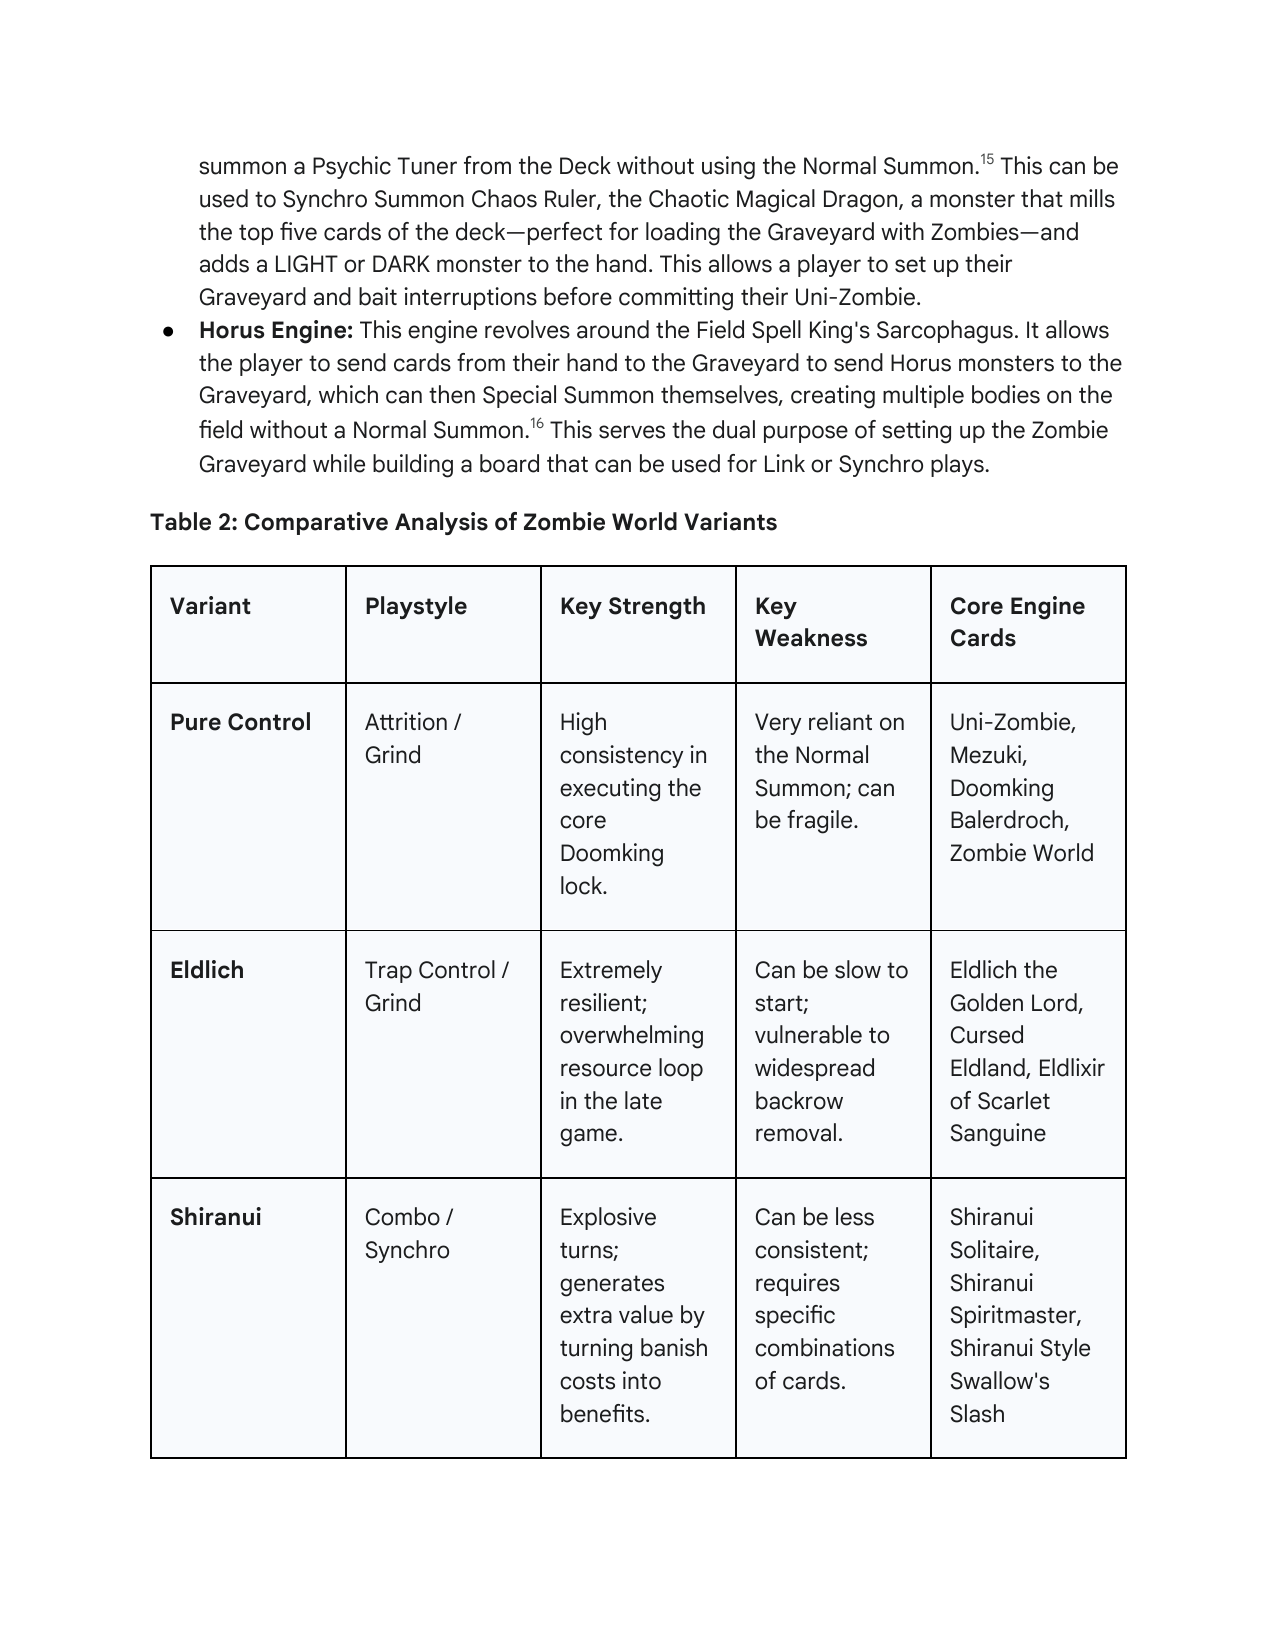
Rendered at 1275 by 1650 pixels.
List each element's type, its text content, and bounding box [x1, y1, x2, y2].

table_header Key Weakness [737, 567, 930, 682]
table_cell Can be slow to start; vulnerable to widespread backrow removal. [737, 931, 930, 1177]
text Table 2: Comparative Analysis of Zombie World Variants [150, 508, 1125, 536]
table_header Playstyle [347, 567, 540, 682]
table_cell Uni-Zombie, Mezuki, Doomking Balerdroch, Zombie World [932, 684, 1125, 929]
table_cell Eldlich [152, 931, 345, 1177]
table_header Core Engine Cards [932, 567, 1125, 682]
table_cell Shiranui [152, 1179, 345, 1457]
table_cell Extremely resilient; overwhelming resource loop in the late game. [542, 931, 735, 1177]
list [161, 150, 1125, 312]
table_cell Shiranui Solitaire, Shiranui Spiritmaster, Shiranui Style Swallow's Slash [932, 1179, 1125, 1457]
table_header Key Strength [542, 567, 735, 682]
table_cell Eldlich the Golden Lord, Cursed Eldland, Eldlixir of Scarlet Sanguine [932, 931, 1125, 1177]
table_cell Can be less consistent; requires specific combinations of cards. [737, 1179, 930, 1457]
table_cell Combo / Synchro [347, 1179, 540, 1457]
table_cell Explosive turns; generates extra value by turning banish costs into benefits. [542, 1179, 735, 1457]
list Horus Engine: This engine revolves around the Field Spell King's Sarcophagus. It allows the player to send cards from their hand to the Graveyard to send Horus monsters to the Graveyard, which can then Special Summon themselves, creating multiple bodies on the field without a Normal Summon.16 This serves the dual purpose of setting up the Zombie Graveyard while building a board that can be used for Link or Synchro plays. [161, 316, 1125, 479]
table_cell Pure Control [152, 684, 345, 929]
table_cell High consistency in executing the core Doomking lock. [542, 684, 735, 929]
table_cell Trap Control / Grind [347, 931, 540, 1177]
table_header Variant [152, 567, 345, 682]
table_cell Attrition / Grind [347, 684, 540, 929]
table_cell Very reliant on the Normal Summon; can be fragile. [737, 684, 930, 929]
